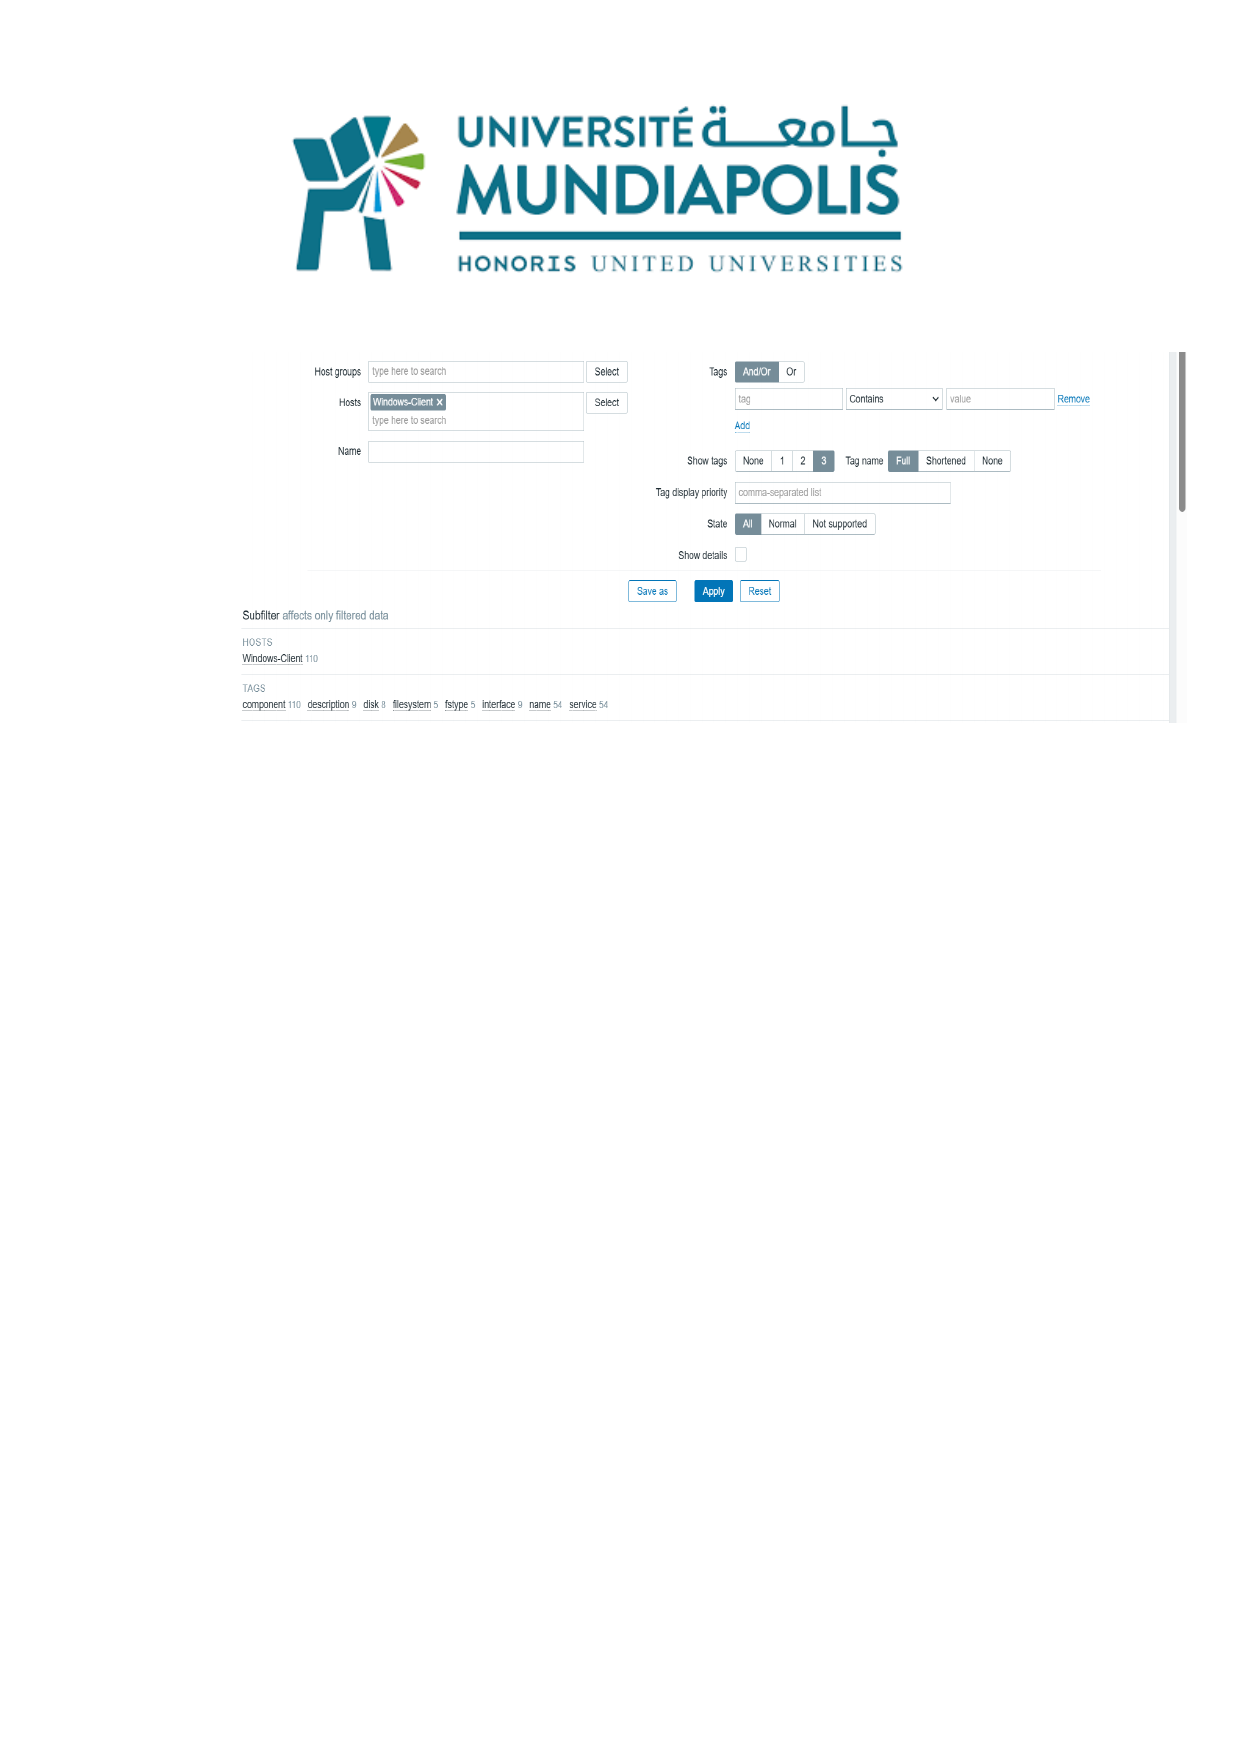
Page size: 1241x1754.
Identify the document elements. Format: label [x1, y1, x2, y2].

picture [283, 91, 912, 287]
